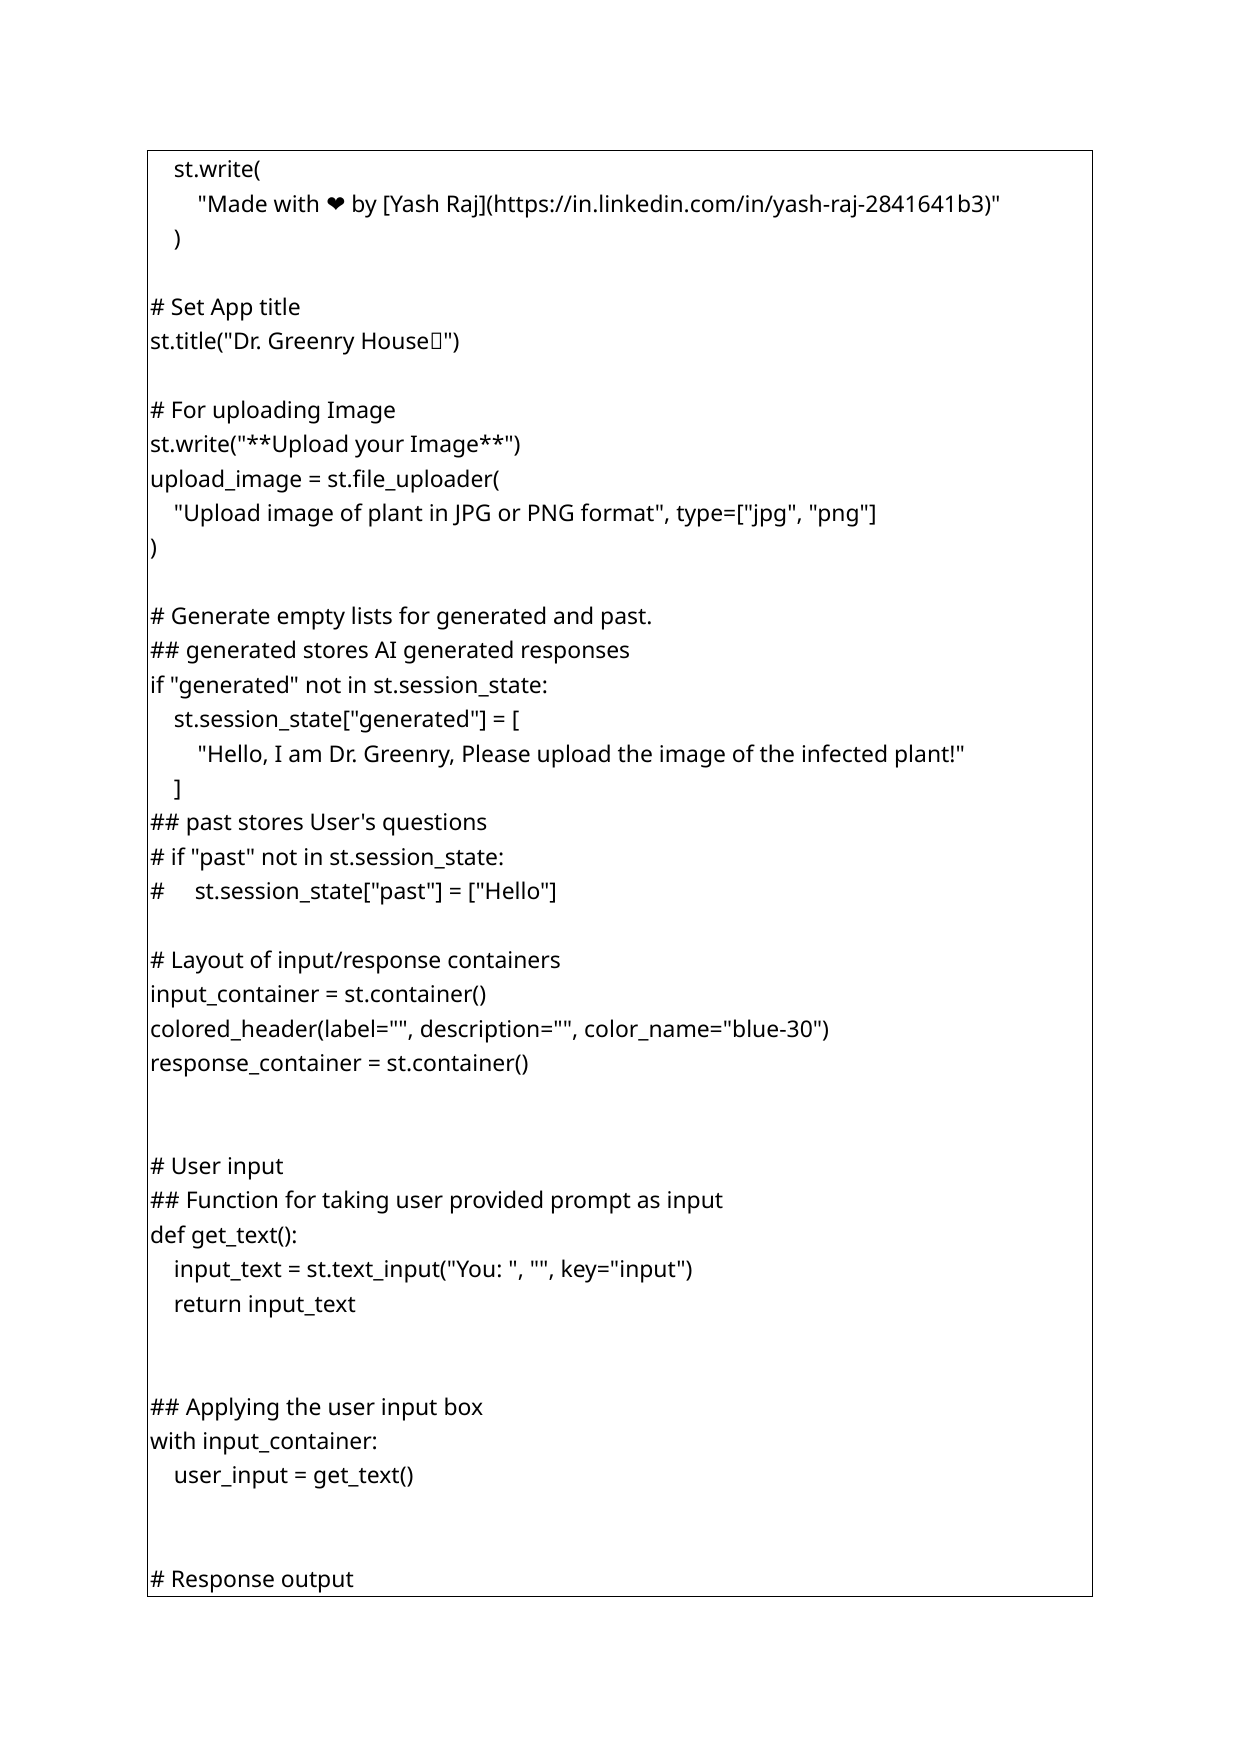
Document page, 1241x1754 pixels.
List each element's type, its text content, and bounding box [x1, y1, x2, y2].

text "Hello, I am Dr. Greenry, Please upload the image of the infected plant!" [148, 734, 1092, 769]
text # Generate empty lists for generated and past. [148, 597, 1092, 631]
text st.title("Dr. Greenry House🥸") [148, 322, 1092, 356]
text st.write( [148, 151, 1092, 184]
text "Made with ❤️ by [Yash Raj](https://in.linkedin.com/in/yash-raj-2841641b3)" [148, 184, 1092, 219]
text with input_container: [148, 1422, 1092, 1456]
text ## past stores User's questions [148, 803, 1092, 837]
text ## generated stores AI generated responses [148, 631, 1092, 666]
text input_container = st.container() [148, 975, 1092, 1009]
text def get_text(): [148, 1216, 1092, 1250]
text ) [148, 219, 1092, 253]
text ## Applying the user input box [148, 1387, 1092, 1422]
text if "generated" not in st.session_state: [148, 666, 1092, 700]
text st.session_state["generated"] = [ [148, 700, 1092, 734]
text # Set App title [148, 287, 1092, 322]
text return input_text [148, 1284, 1092, 1319]
text # For uploading Image [148, 391, 1092, 425]
text response_container = st.container() [148, 1044, 1092, 1078]
text upload_image = st.file_uploader( [148, 459, 1092, 494]
text ) [148, 528, 1092, 562]
text colored_header(label="", description="", color_name="blue-30") [148, 1009, 1092, 1044]
text # Response output [148, 1559, 1092, 1596]
text # st.session_state["past"] = ["Hello"] [148, 872, 1092, 906]
text user_input = get_text() [148, 1456, 1092, 1491]
text ] [148, 769, 1092, 803]
text # Layout of input/response containers [148, 941, 1092, 975]
text ## Function for taking user provided prompt as input [148, 1181, 1092, 1216]
text "Upload image of plant in JPG or PNG format", type=["jpg", "png"] [148, 494, 1092, 528]
text # if "past" not in st.session_state: [148, 837, 1092, 872]
text input_text = st.text_input("You: ", "", key="input") [148, 1250, 1092, 1284]
text st.write("**Upload your Image**") [148, 425, 1092, 459]
text # User input [148, 1147, 1092, 1181]
